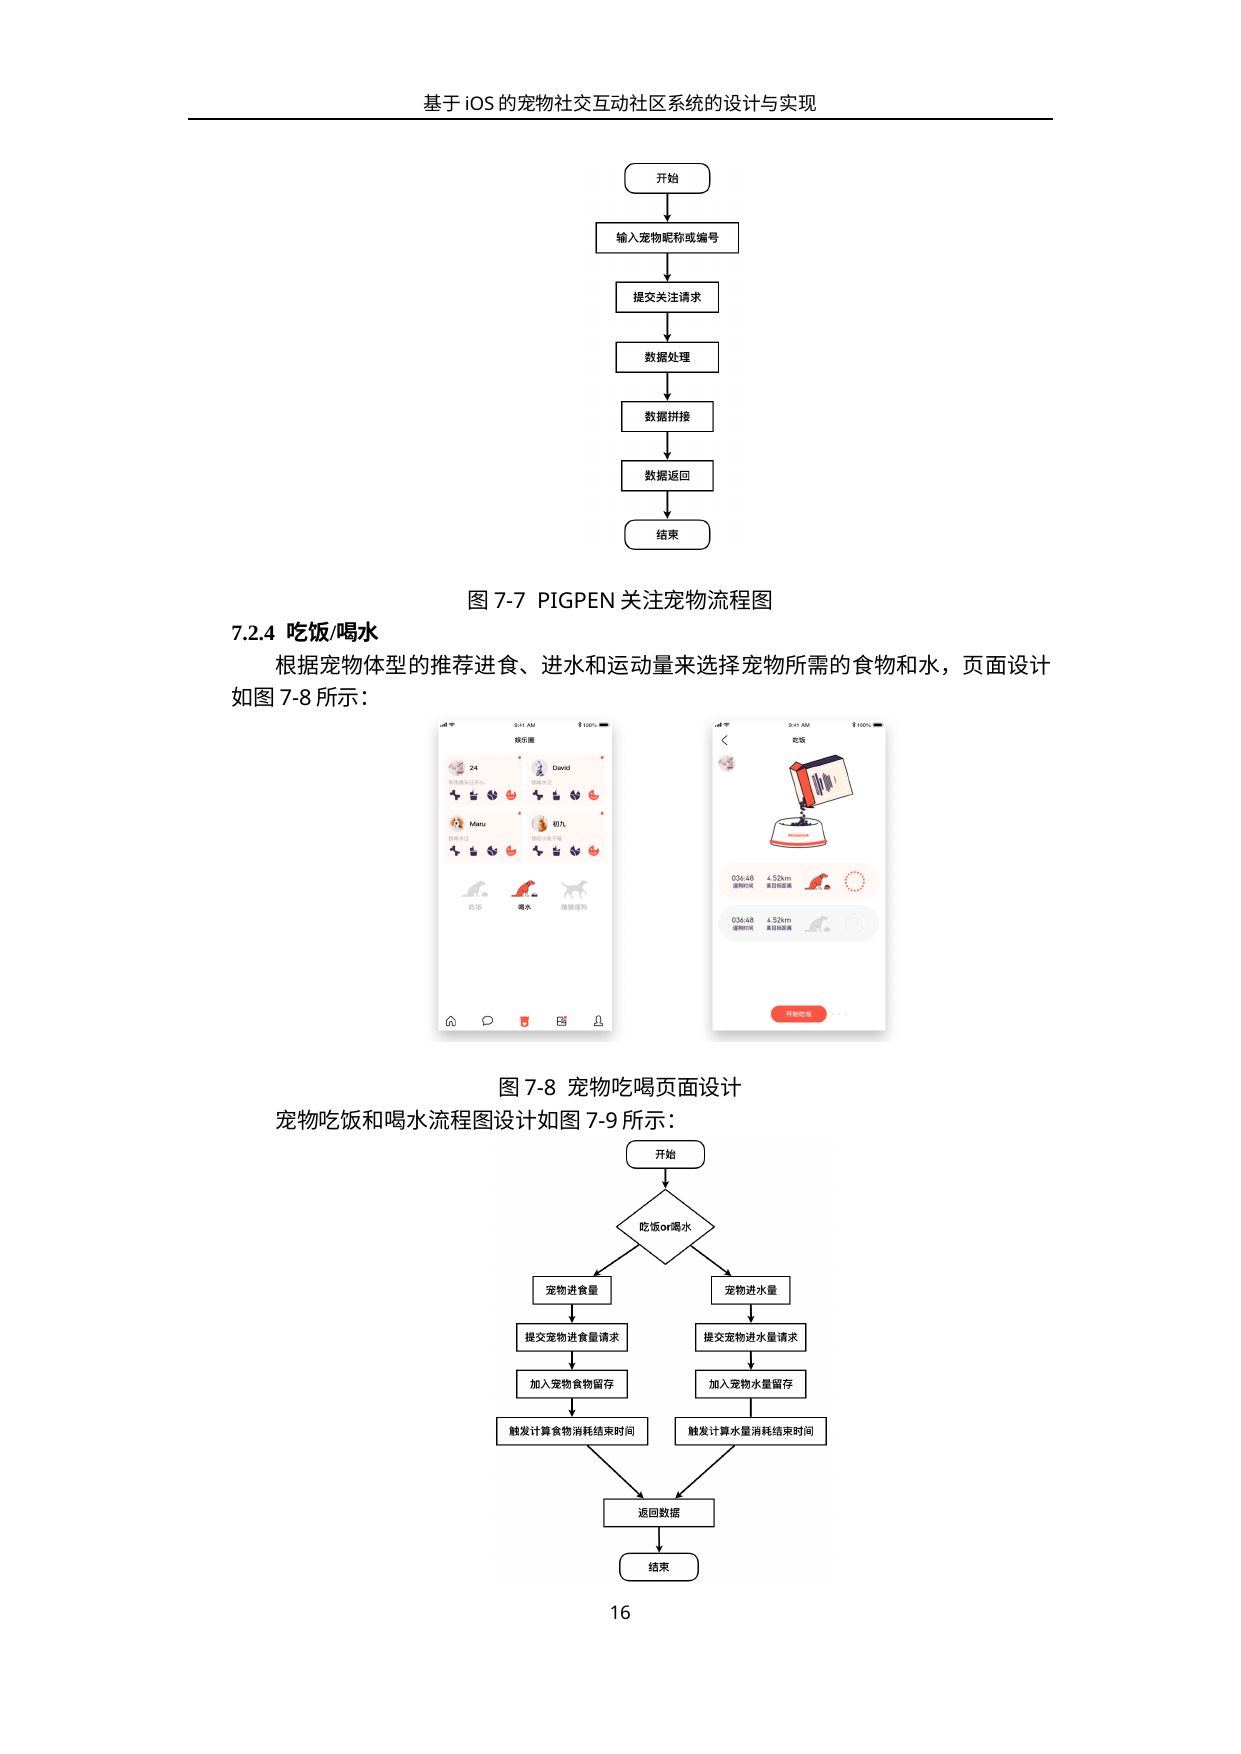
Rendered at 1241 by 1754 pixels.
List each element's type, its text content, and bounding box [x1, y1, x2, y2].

picture [575, 159, 753, 553]
picture [493, 1134, 835, 1585]
picture [424, 712, 904, 1042]
text 宠物吃饭和喝水流程图设计如图7-9所示： [231, 1102, 1053, 1135]
text 图7-7 PIGPEN关注宠物流程图 [187, 582, 1053, 615]
text 图7-8 宠物吃喝页面设计 [187, 1070, 1053, 1102]
text 根据宠物体型的推荐进食、进水和运动量来选择宠物所需的食物和水，页面设计如图7-8所示： [231, 647, 1053, 712]
text 7.2.4 吃饭/喝水 [187, 615, 1053, 647]
